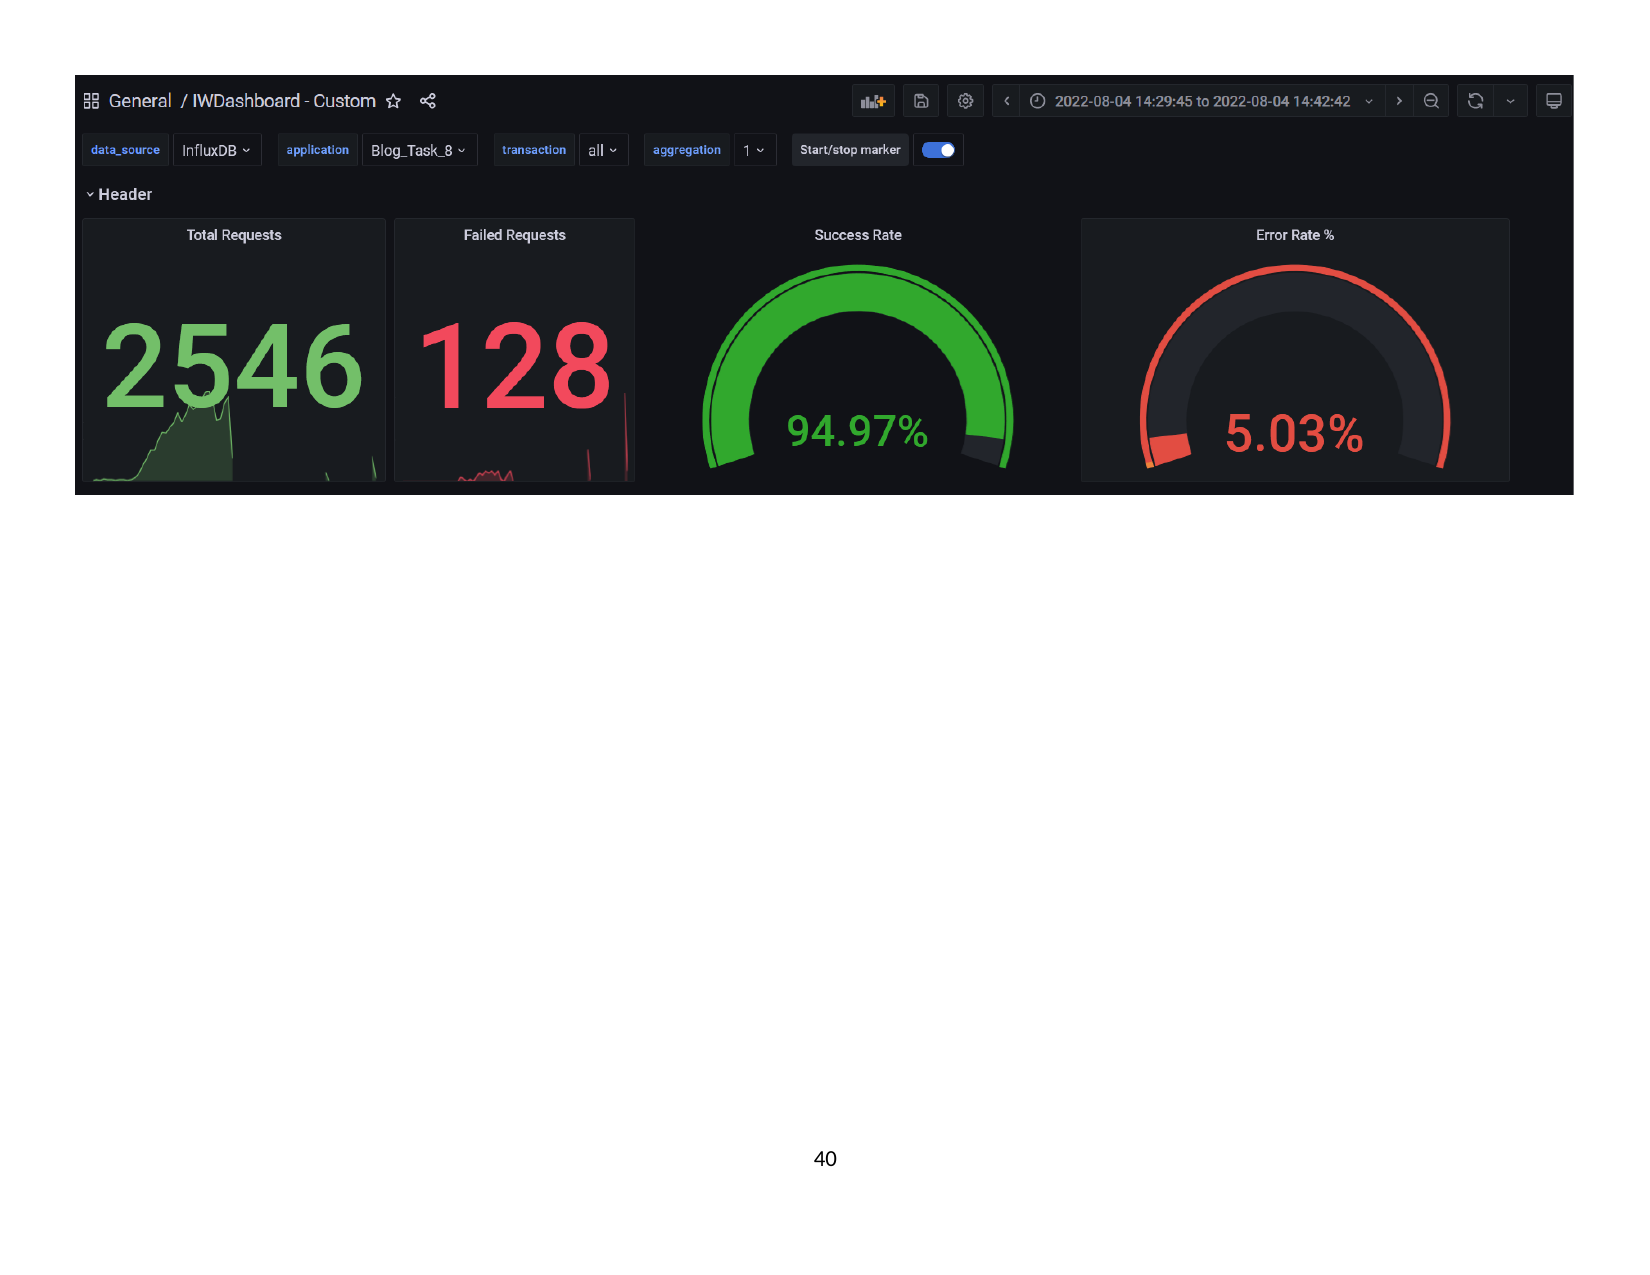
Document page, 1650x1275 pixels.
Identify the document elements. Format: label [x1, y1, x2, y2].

picture [75, 75, 1574, 495]
